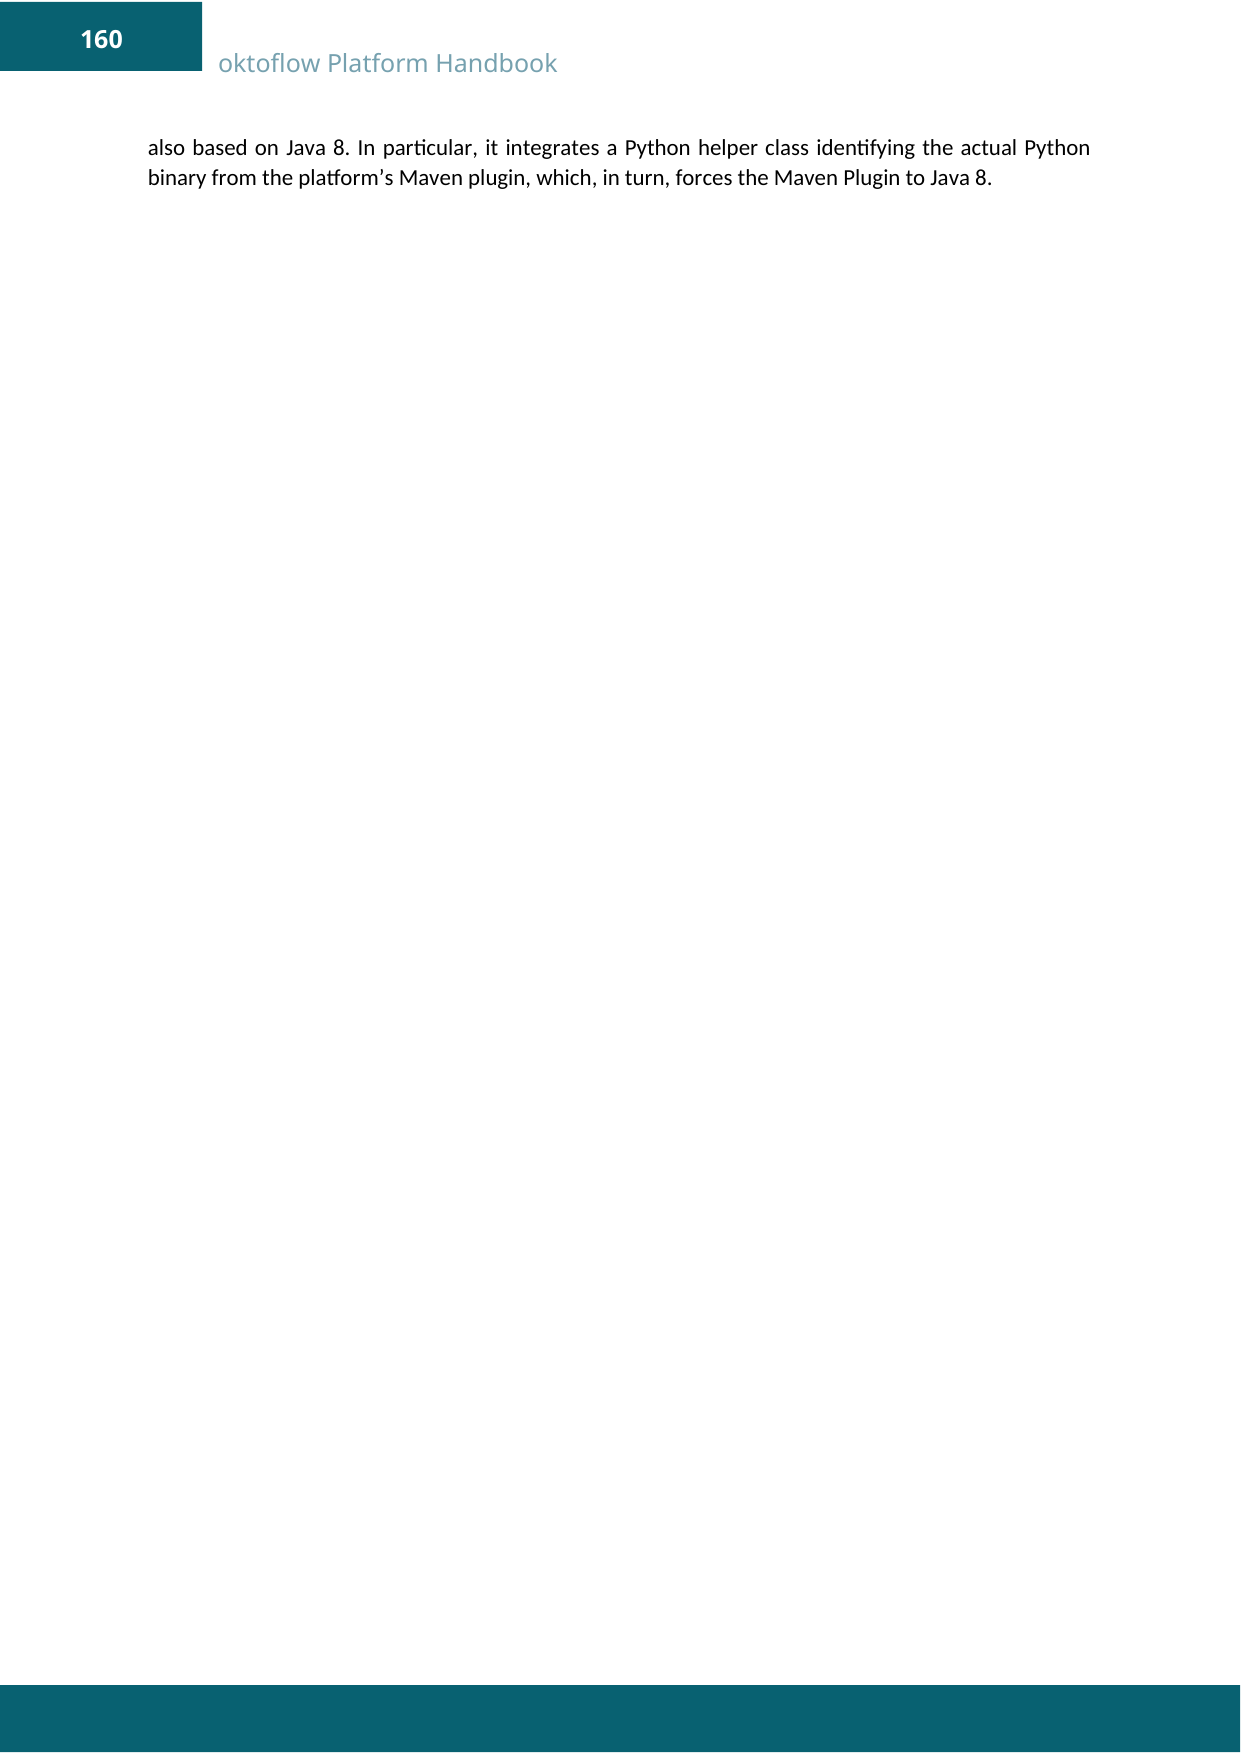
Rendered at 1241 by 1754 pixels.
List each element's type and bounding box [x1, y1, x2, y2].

text [148, 133, 1093, 191]
